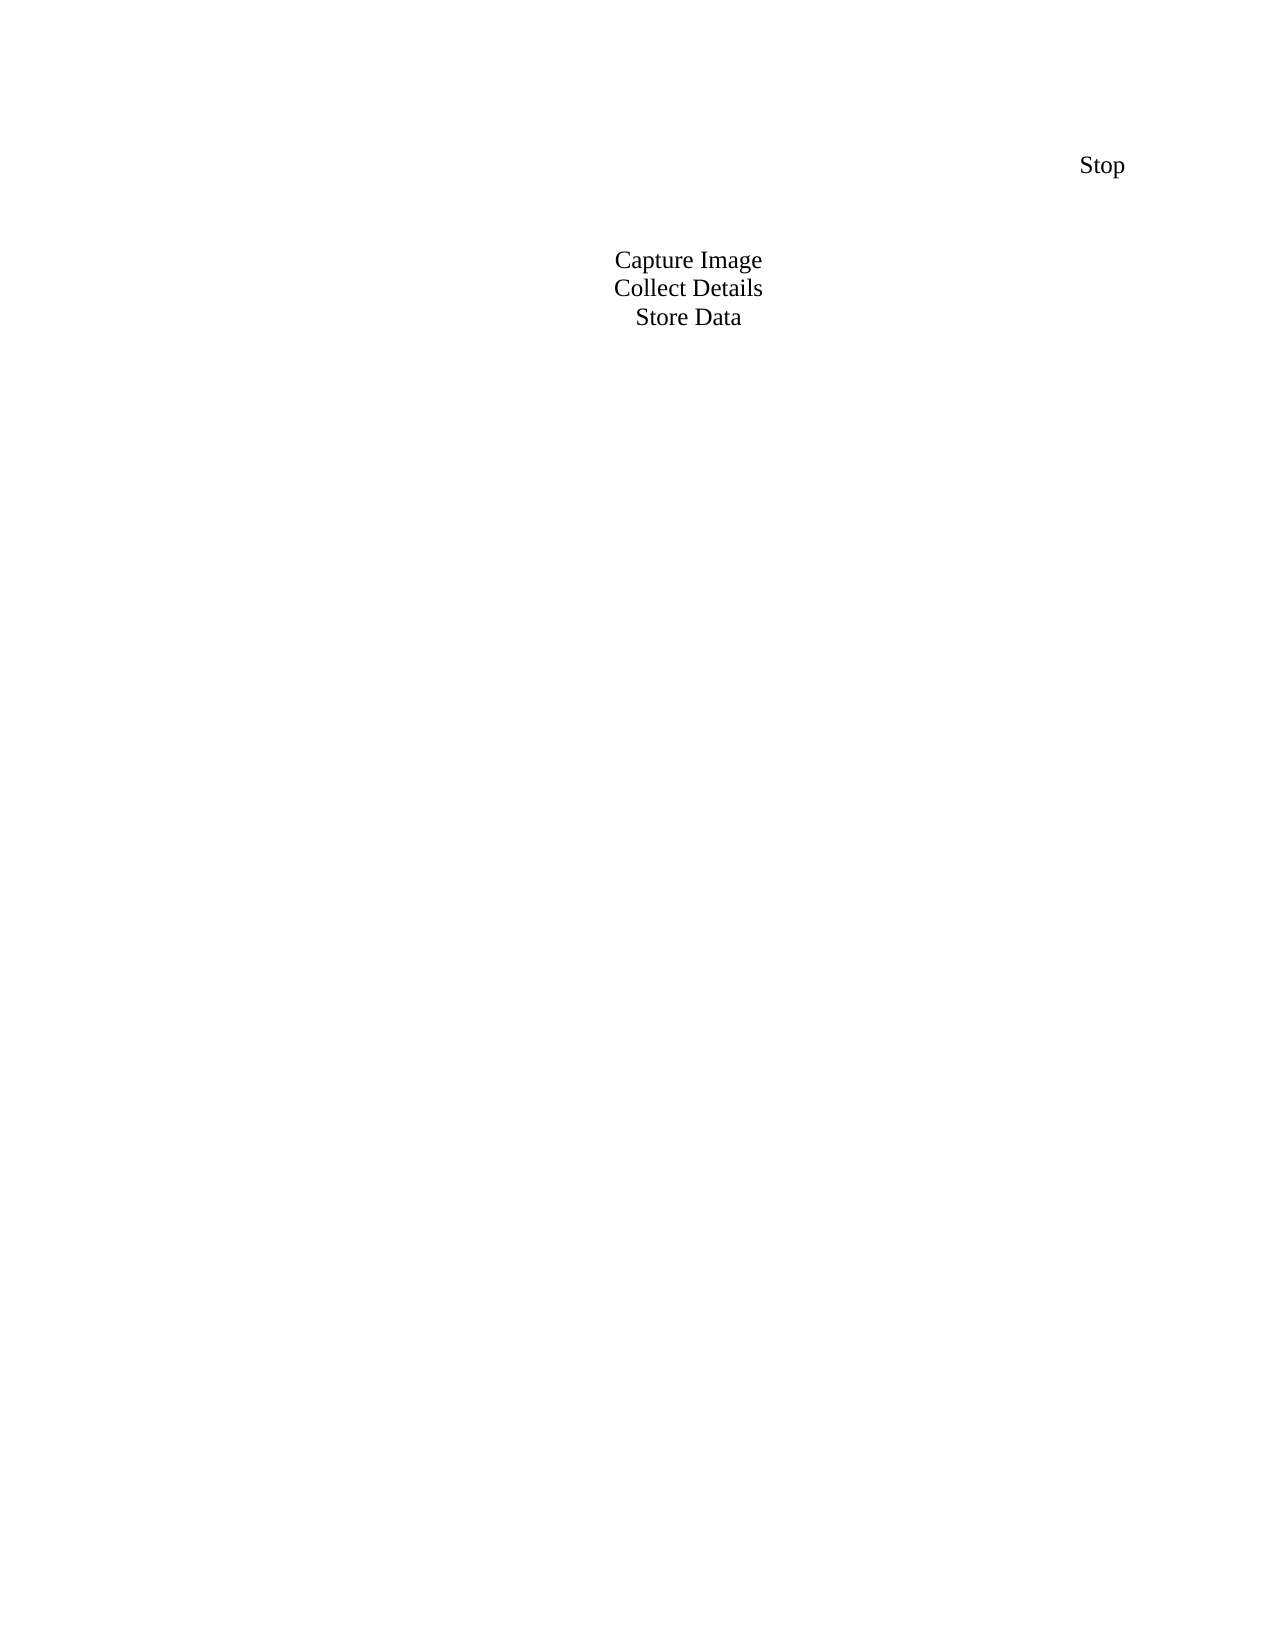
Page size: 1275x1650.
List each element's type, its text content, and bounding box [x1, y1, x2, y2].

text Capture Image [150, 245, 1227, 273]
text Collect Details [150, 273, 1227, 302]
text Stop [150, 150, 1125, 178]
text Store Data [150, 302, 1227, 331]
